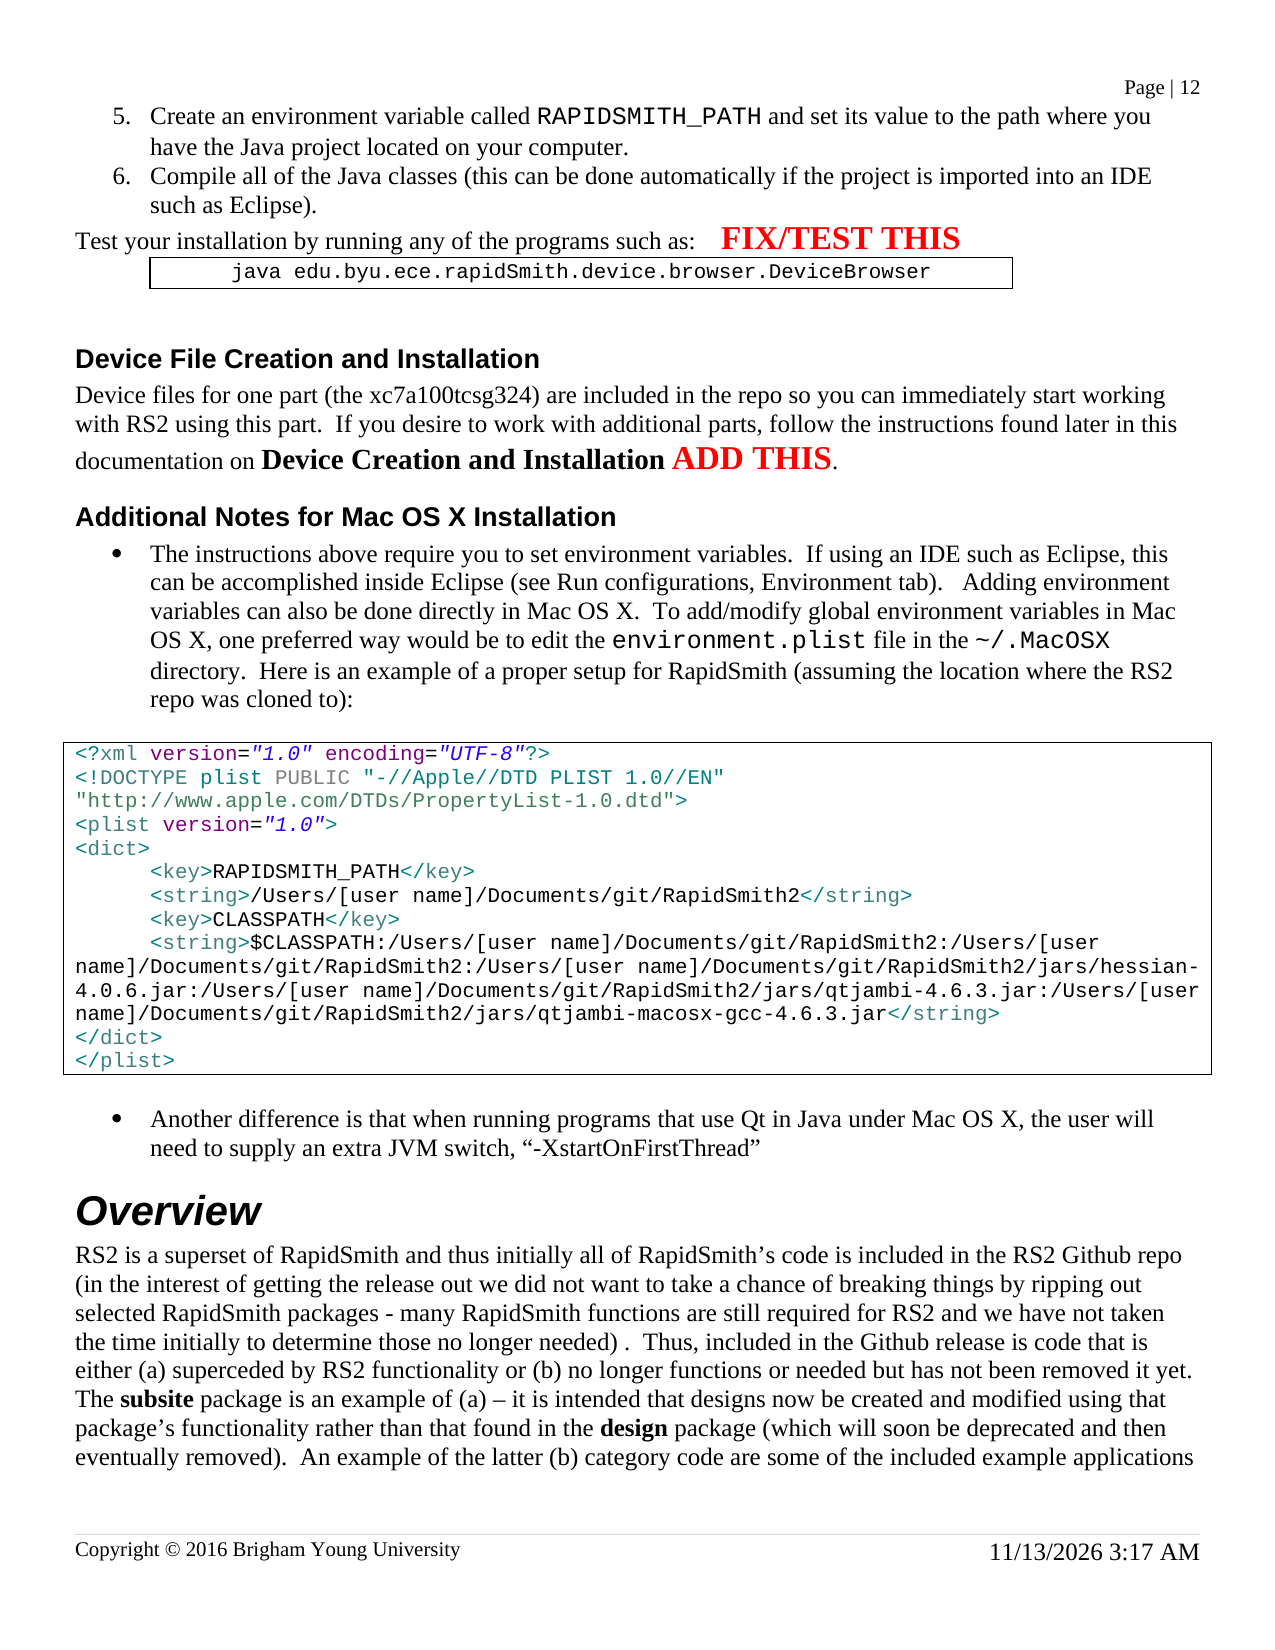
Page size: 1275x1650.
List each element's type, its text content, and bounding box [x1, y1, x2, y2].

table_header <?xml version="1.0" encoding="UTF-8"?> <!DOCTYPE plist PUBLIC "-//Apple//DTD PLIST 1.0//EN" "http://www.apple.com/DTDs/PropertyList-1.0.dtd"> <plist version="1.0"> <dict> <key>RAPIDSMITH_PATH</key> <string>/Users/[user name]/Documents/git/RapidSmith2</string> <key>CLASSPATH</key> <string>$CLASSPATH:/Users/[user name]/Documents/git/RapidSmith2:/Users/[user name]/Documents/git/RapidSmith2:/Users/[user name]/Documents/git/RapidSmith2/jars/hessian-4.0.6.jar:/Users/[user name]/Documents/git/RapidSmith2/jars/qtjambi-4.6.3.jar:/Users/[user name]/Documents/git/RapidSmith2/jars/qtjambi-macosx-gcc-4.6.3.jar</string> </dict> </plist> [64, 743, 1211, 1074]
subtitle Device File Creation and Installation [75, 343, 1200, 374]
list The instructions above require you to set environment variables. If using an IDE such as Eclipse, this can be accomplished inside Eclipse (see Run configurations, Environment tab). Adding environment variables can also be done directly in Mac OS X. To add/modify global environment variables in Mac OS X, one preferred way would be to edit the environment.plist file in the ~/.MacOSX directory. Here is an example of a proper setup for RapidSmith (assuming the location where the RS2 repo was cloned to): [112, 539, 1200, 742]
list Another difference is that when running programs that use Qt in Java under Mac OS X, the user will need to supply an extra JVM switch, “-XstartOnFirstThread” [112, 1104, 1200, 1161]
text Device files for one part (the xc7a100tcsg324) are included in the repo so you can immediately start working with RS2 using this part. If you desire to work with additional parts, follow the instructions found later in this documentation on Device Creation and Installation ADD THIS. [75, 380, 1200, 476]
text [75, 1241, 1200, 1471]
text Test your installation by running any of the programs such as: FIX/TEST THIS [75, 218, 1200, 257]
table_header java edu.byu.ece.rapidSmith.device.browser.DeviceBrowser [151, 258, 1012, 288]
list Create an environment variable called RAPIDSMITH_PATH and set its value to the path where you have the Java project located on your computer. [112, 101, 1200, 161]
list Compile all of the Java classes (this can be done automatically if the project is imported into an IDE such as Eclipse). [112, 161, 1200, 218]
subtitle Overview [75, 1186, 1200, 1234]
subtitle Additional Notes for Mac OS X Installation [75, 501, 1200, 532]
